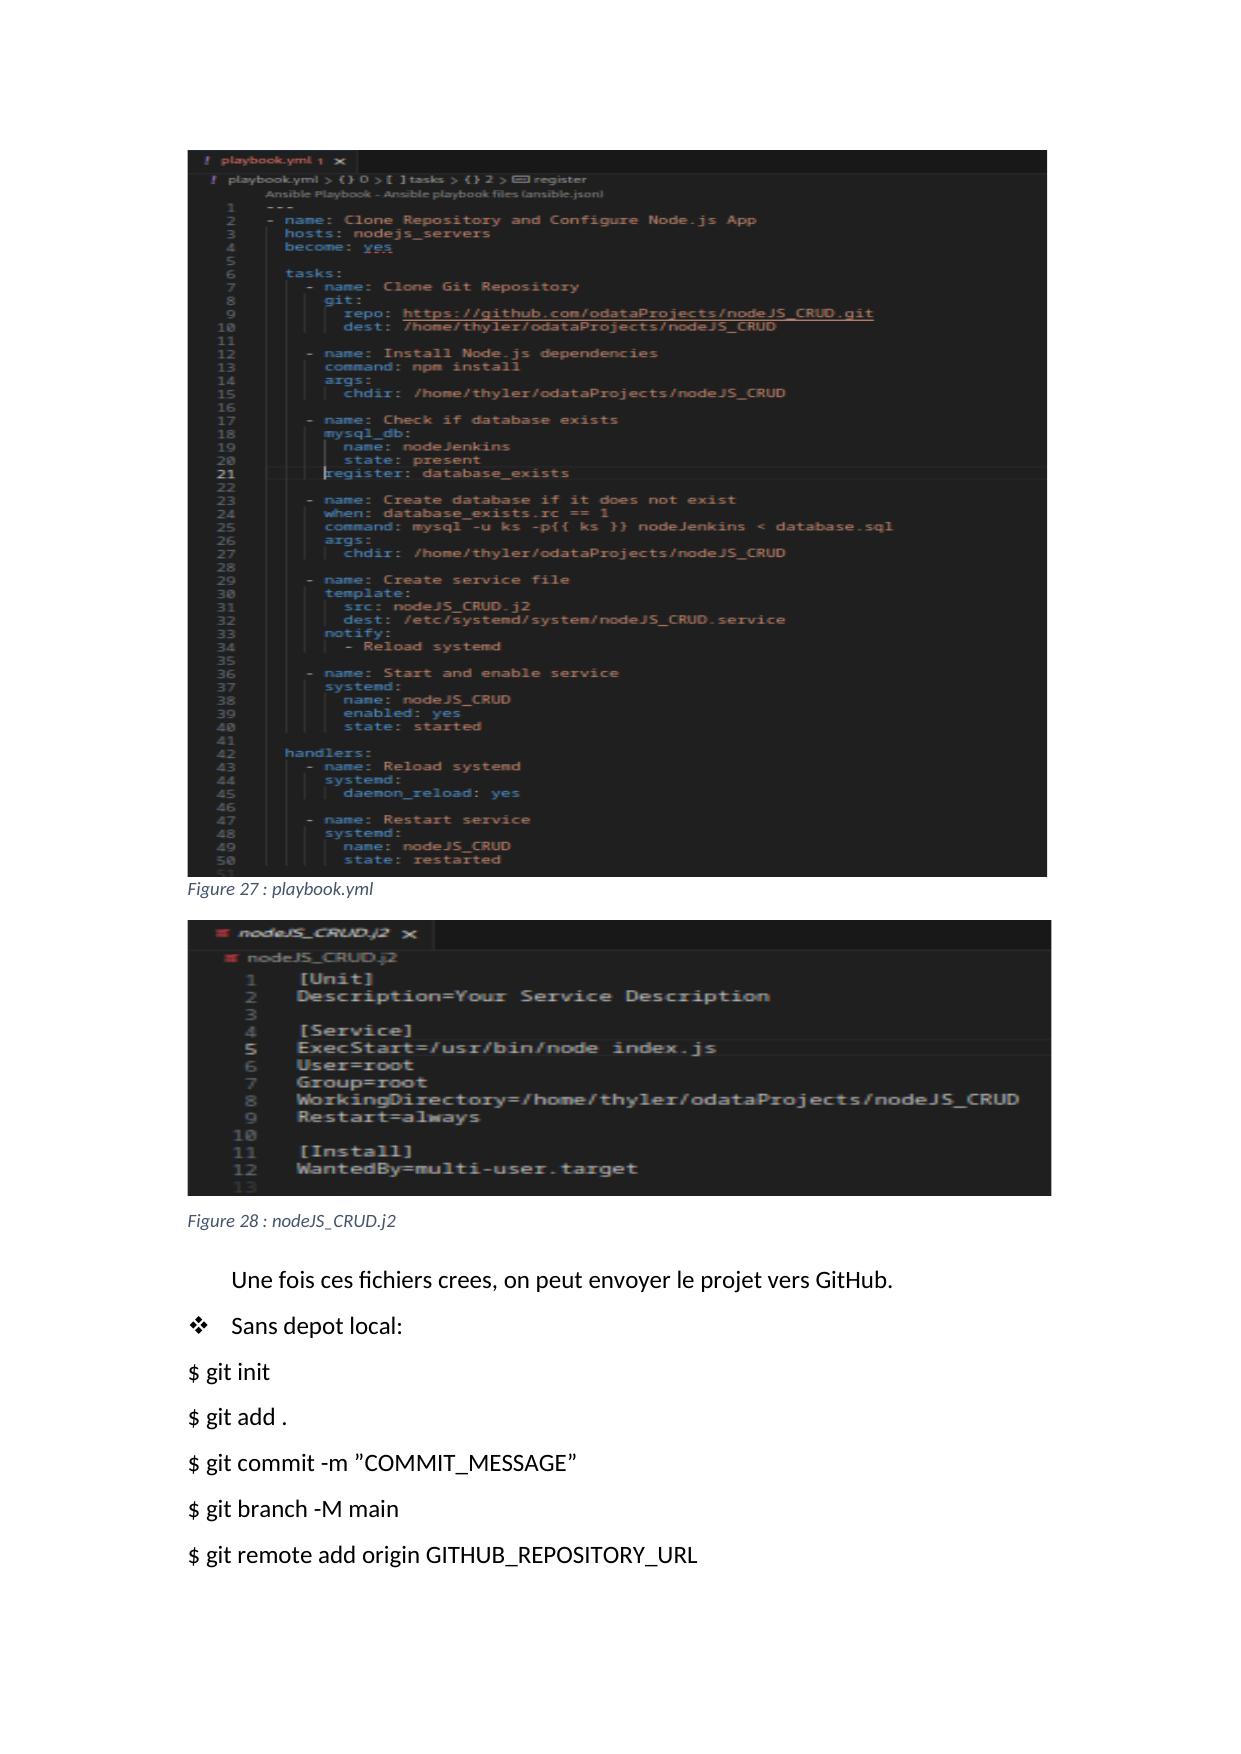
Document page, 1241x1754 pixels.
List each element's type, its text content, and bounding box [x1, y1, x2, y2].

list Figure 28 : nodeJS_CRUD.j2 [187, 1209, 1053, 1232]
list $ git commit -m ”COMMIT_MESSAGE” [187, 1447, 1053, 1478]
list $ git remote add origin GITHUB_REPOSITORY_URL [187, 1539, 1053, 1569]
list $ git init [187, 1356, 1053, 1386]
picture [187, 920, 1052, 1196]
list $ git add . [187, 1402, 1053, 1432]
picture [187, 150, 1048, 877]
text Une fois ces fichiers crees, on peut envoyer le projet vers GitHub. [187, 1264, 1053, 1295]
list $ git branch -M main [187, 1493, 1053, 1523]
list Sans depot local: [187, 1310, 1053, 1341]
text Figure 27 : playbook.yml [187, 877, 1053, 900]
